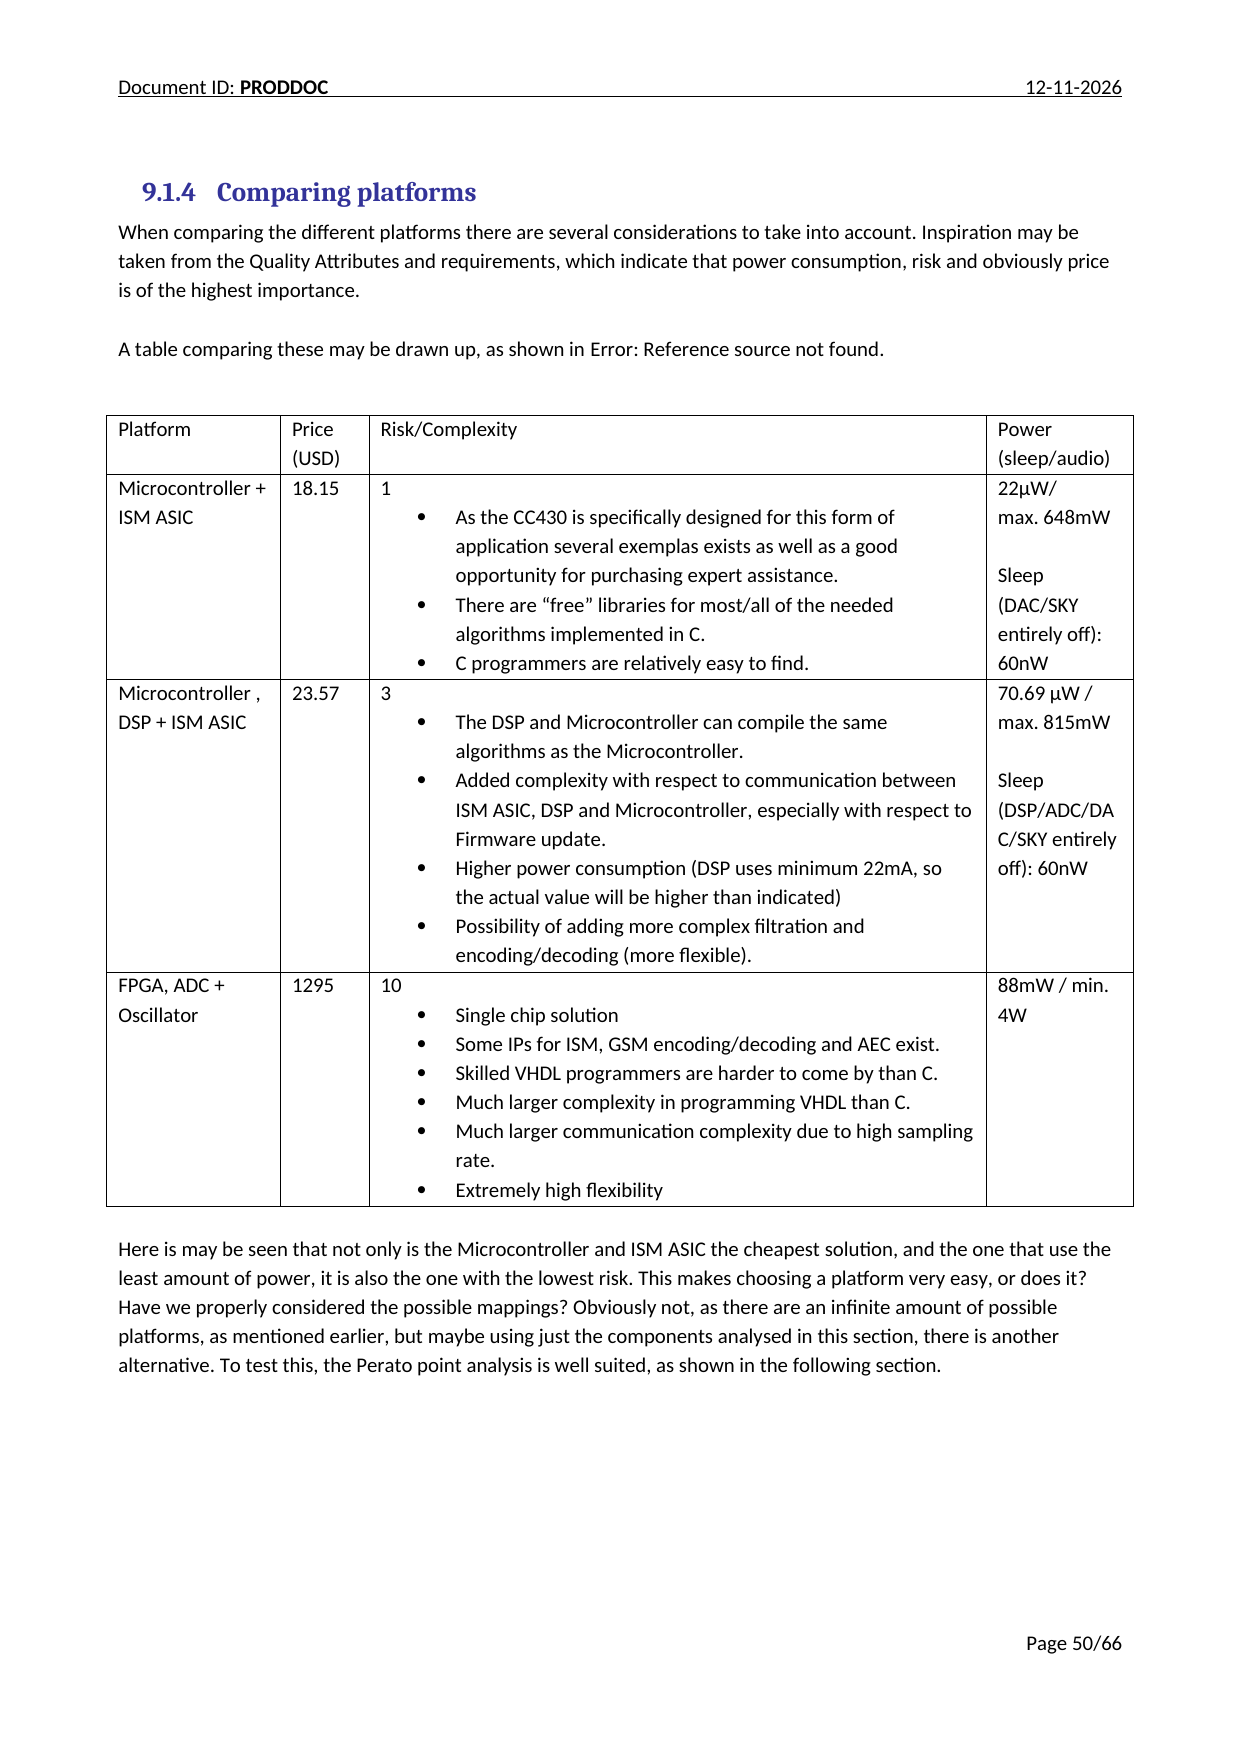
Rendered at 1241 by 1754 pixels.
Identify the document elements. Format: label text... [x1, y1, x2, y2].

table_cell Microcontroller + ISM ASIC [107, 475, 280, 679]
table_cell 1 As the CC430 is specifically designed for this form of application several exemplas exists as well as a good opportunity for purchasing expert assistance. There are “free” libraries for most/all of the needed algorithms implemented in C. C programmers are relatively easy to find. [370, 475, 986, 679]
table_cell 3 The DSP and Microcontroller can compile the same algorithms as the Microcontroller. Added complexity with respect to communication between ISM ASIC, DSP and Microcontroller, especially with respect to Firmware update. Higher power consumption (DSP uses minimum 22mA, so the actual value will be higher than indicated) Possibility of adding more complex filtration and encoding/decoding (more flexible). [370, 680, 986, 972]
table_cell FPGA, ADC + Oscillator [107, 973, 280, 1206]
table_cell 10 Single chip solution Some IPs for ISM, GSM encoding/decoding and AEC exist. Skilled VHDL programmers are harder to come by than C. Much larger complexity in programming VHDL than C. Much larger communication complexity due to high sampling rate. Extremely high flexibility [370, 973, 986, 1206]
table_header Risk/Complexity [370, 416, 986, 474]
table_header Platform [107, 416, 280, 474]
table_cell 18.15 [281, 475, 369, 679]
subtitle Comparing platforms [142, 177, 1122, 208]
text Here is may be seen that not only is the Microcontroller and ISM ASIC the cheapest solution, and the one that use the least amount of power, it is also the one with the lowest risk. This makes choosing a platform very easy, or does it? Have we properly considered the possible mappings? Obviously not, as there are an infinite amount of possible platforms, as mentioned earlier, but maybe using just the components analysed in this section, there is another alternative. To test this, the Perato point analysis is well suited, as shown in the following section. [118, 1236, 1122, 1378]
table_header Price (USD) [281, 416, 369, 474]
table_cell 1295 [281, 973, 369, 1206]
text When comparing the different platforms there are several considerations to take into account. Inspiration may be taken from the Quality Attributes and requirements, which indicate that power consumption, risk and obviously price is of the highest importance. [118, 219, 1122, 303]
table_cell Microcontroller , DSP + ISM ASIC [107, 680, 280, 972]
table_cell 22µW/ max. 648mW Sleep (DAC/SKY entirely off): 60nW [987, 475, 1133, 679]
table_cell 88mW / min. 4W [987, 973, 1133, 1206]
table_cell 70.69 µW / max. 815mW Sleep (DSP/ADC/DAC/SKY entirely off): 60nW [987, 680, 1133, 972]
table_cell 23.57 [281, 680, 369, 972]
table_header Power (sleep/audio) [987, 416, 1133, 474]
